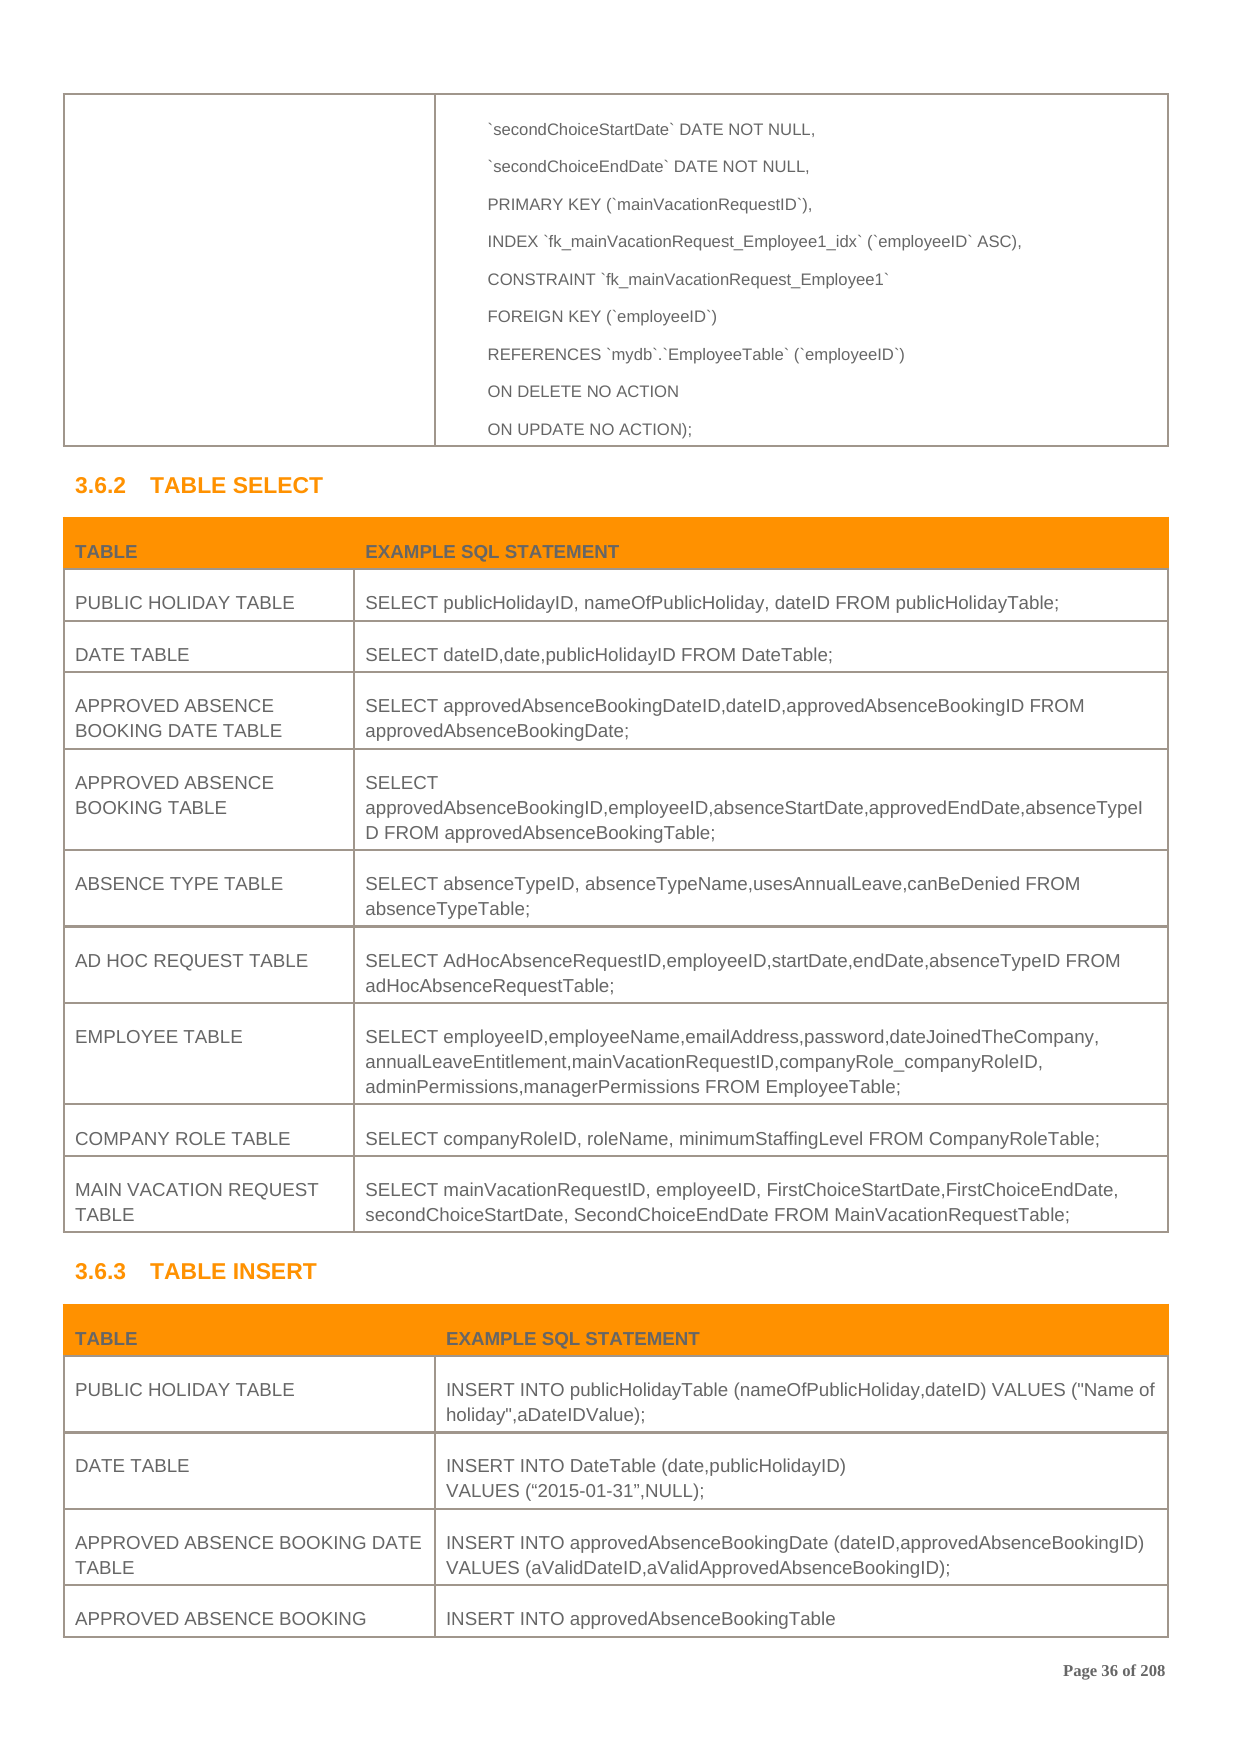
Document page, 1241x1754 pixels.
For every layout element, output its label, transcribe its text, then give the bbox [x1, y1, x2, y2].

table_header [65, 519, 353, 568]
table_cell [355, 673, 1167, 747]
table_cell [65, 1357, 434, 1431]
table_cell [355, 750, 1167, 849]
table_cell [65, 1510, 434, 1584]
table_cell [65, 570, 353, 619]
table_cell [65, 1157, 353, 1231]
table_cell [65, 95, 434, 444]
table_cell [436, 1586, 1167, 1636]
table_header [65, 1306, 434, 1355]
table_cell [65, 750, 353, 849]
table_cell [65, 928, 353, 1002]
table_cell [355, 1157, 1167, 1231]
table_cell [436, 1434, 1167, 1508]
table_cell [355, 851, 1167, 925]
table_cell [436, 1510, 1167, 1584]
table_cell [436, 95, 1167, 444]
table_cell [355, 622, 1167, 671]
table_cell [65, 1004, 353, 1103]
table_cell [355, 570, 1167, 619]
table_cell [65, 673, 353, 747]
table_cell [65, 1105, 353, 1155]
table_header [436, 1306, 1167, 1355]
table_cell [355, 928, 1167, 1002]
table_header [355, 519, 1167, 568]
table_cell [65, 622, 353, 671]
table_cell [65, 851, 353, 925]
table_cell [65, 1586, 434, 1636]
subtitle TABLE SELECT [75, 472, 1165, 498]
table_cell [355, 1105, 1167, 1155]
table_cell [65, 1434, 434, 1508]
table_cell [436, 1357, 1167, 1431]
subtitle TABLE INSERT [75, 1258, 1165, 1285]
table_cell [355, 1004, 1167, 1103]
